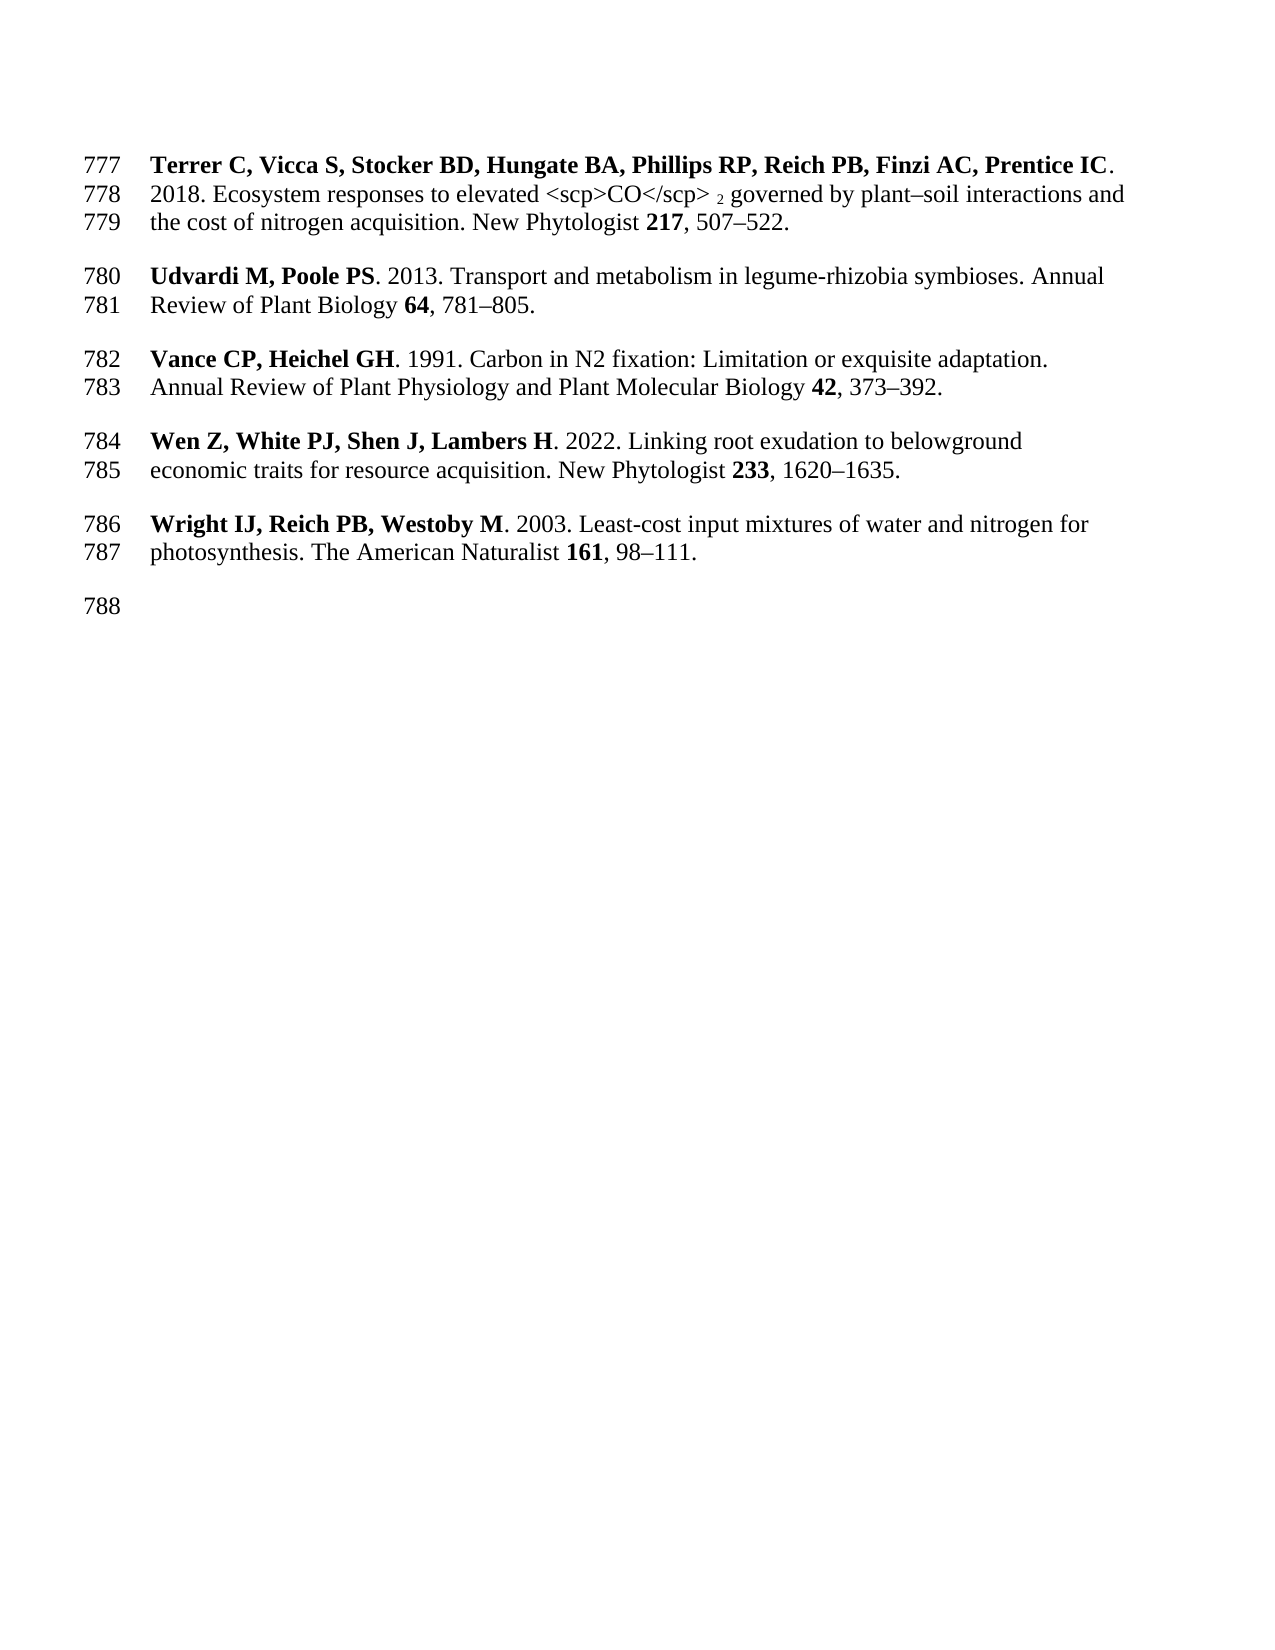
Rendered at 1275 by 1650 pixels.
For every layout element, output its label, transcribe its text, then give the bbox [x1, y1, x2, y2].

text Terrer C, Vicca S, Stocker BD, Hungate BA, Phillips RP, Reich PB, Finzi AC, Prentice IC. 2018. Ecosystem responses to elevated <scp>CO</scp> 2 governed by plant–soil interactions and the cost of nitrogen acquisition. New Phytologist 217, 507–522. [150, 150, 1125, 236]
text Udvardi M, Poole PS. 2013. Transport and metabolism in legume-rhizobia symbioses. Annual Review of Plant Biology 64, 781–805. [150, 261, 1125, 319]
text Wen Z, White PJ, Shen J, Lambers H. 2022. Linking root exudation to belowground economic traits for resource acquisition. New Phytologist 233, 1620–1635. [150, 426, 1125, 484]
text Vance CP, Heichel GH. 1991. Carbon in N2 fixation: Limitation or exquisite adaptation. Annual Review of Plant Physiology and Plant Molecular Biology 42, 373–392. [150, 344, 1125, 401]
text Wright IJ, Reich PB, Westoby M. 2003. Least-cost input mixtures of water and nitrogen for photosynthesis. The American Naturalist 161, 98–111. [150, 509, 1125, 566]
